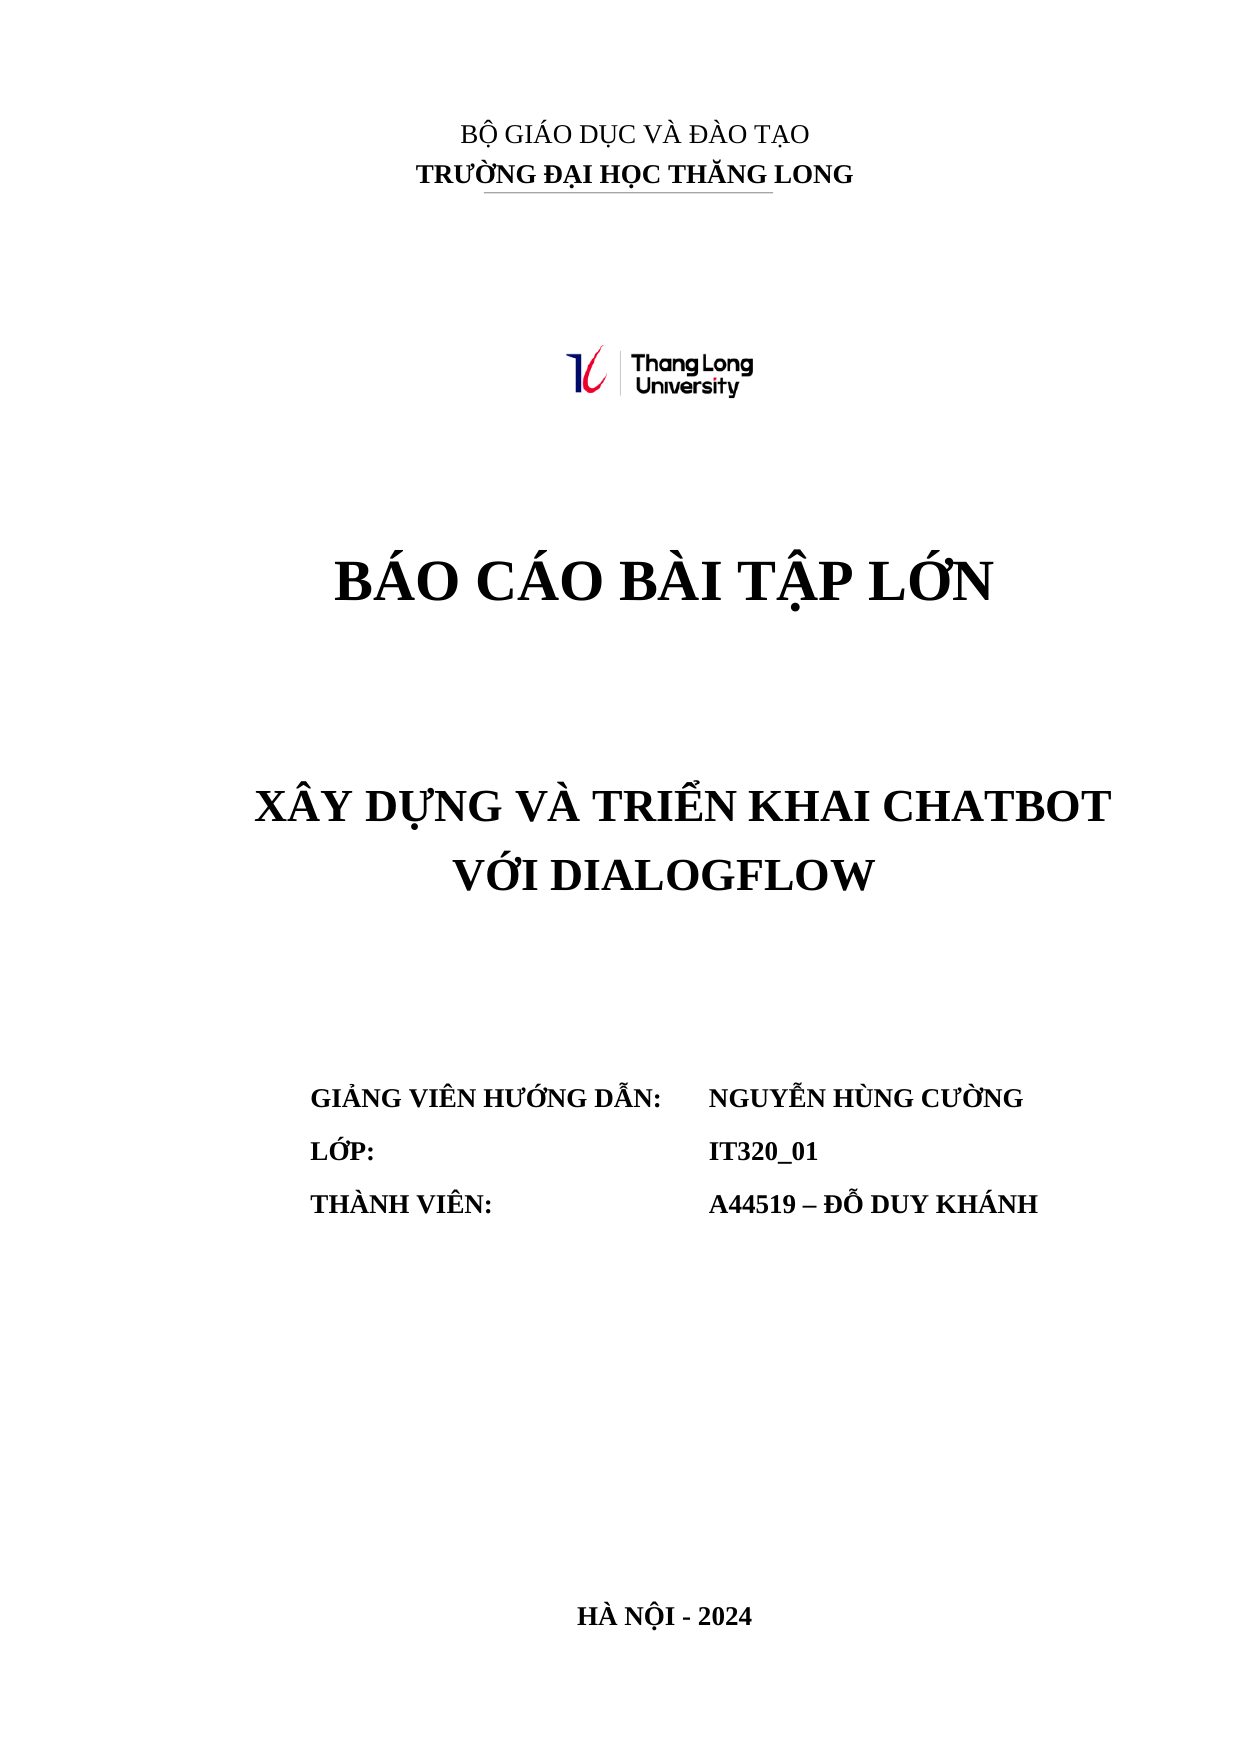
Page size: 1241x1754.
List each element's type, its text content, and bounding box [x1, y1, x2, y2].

text BỘ GIÁO DỤC VÀ ĐÀO TẠO [119, 118, 1152, 149]
text TRƯỜNG ĐẠI HỌC THĂNG LONG [118, 158, 1152, 190]
text LỚP: IT320_01 [177, 1135, 1152, 1166]
text XÂY DỰNG VÀ TRIỂN KHAI CHATBOT VỚI DIALOGFLOW [177, 779, 1152, 900]
text HÀ NỘI - 2024 [177, 1559, 1152, 1631]
text BÁO CÁO BÀI TẬP LỚN [177, 546, 1152, 613]
picture [545, 303, 784, 433]
text GIẢNG VIÊN HƯỚNG DẪN: NGUYỄN HÙNG CƯỜNG [177, 1082, 1152, 1113]
text THÀNH VIÊN: A44519 – ĐỖ DUY KHÁNH [177, 1188, 1152, 1219]
